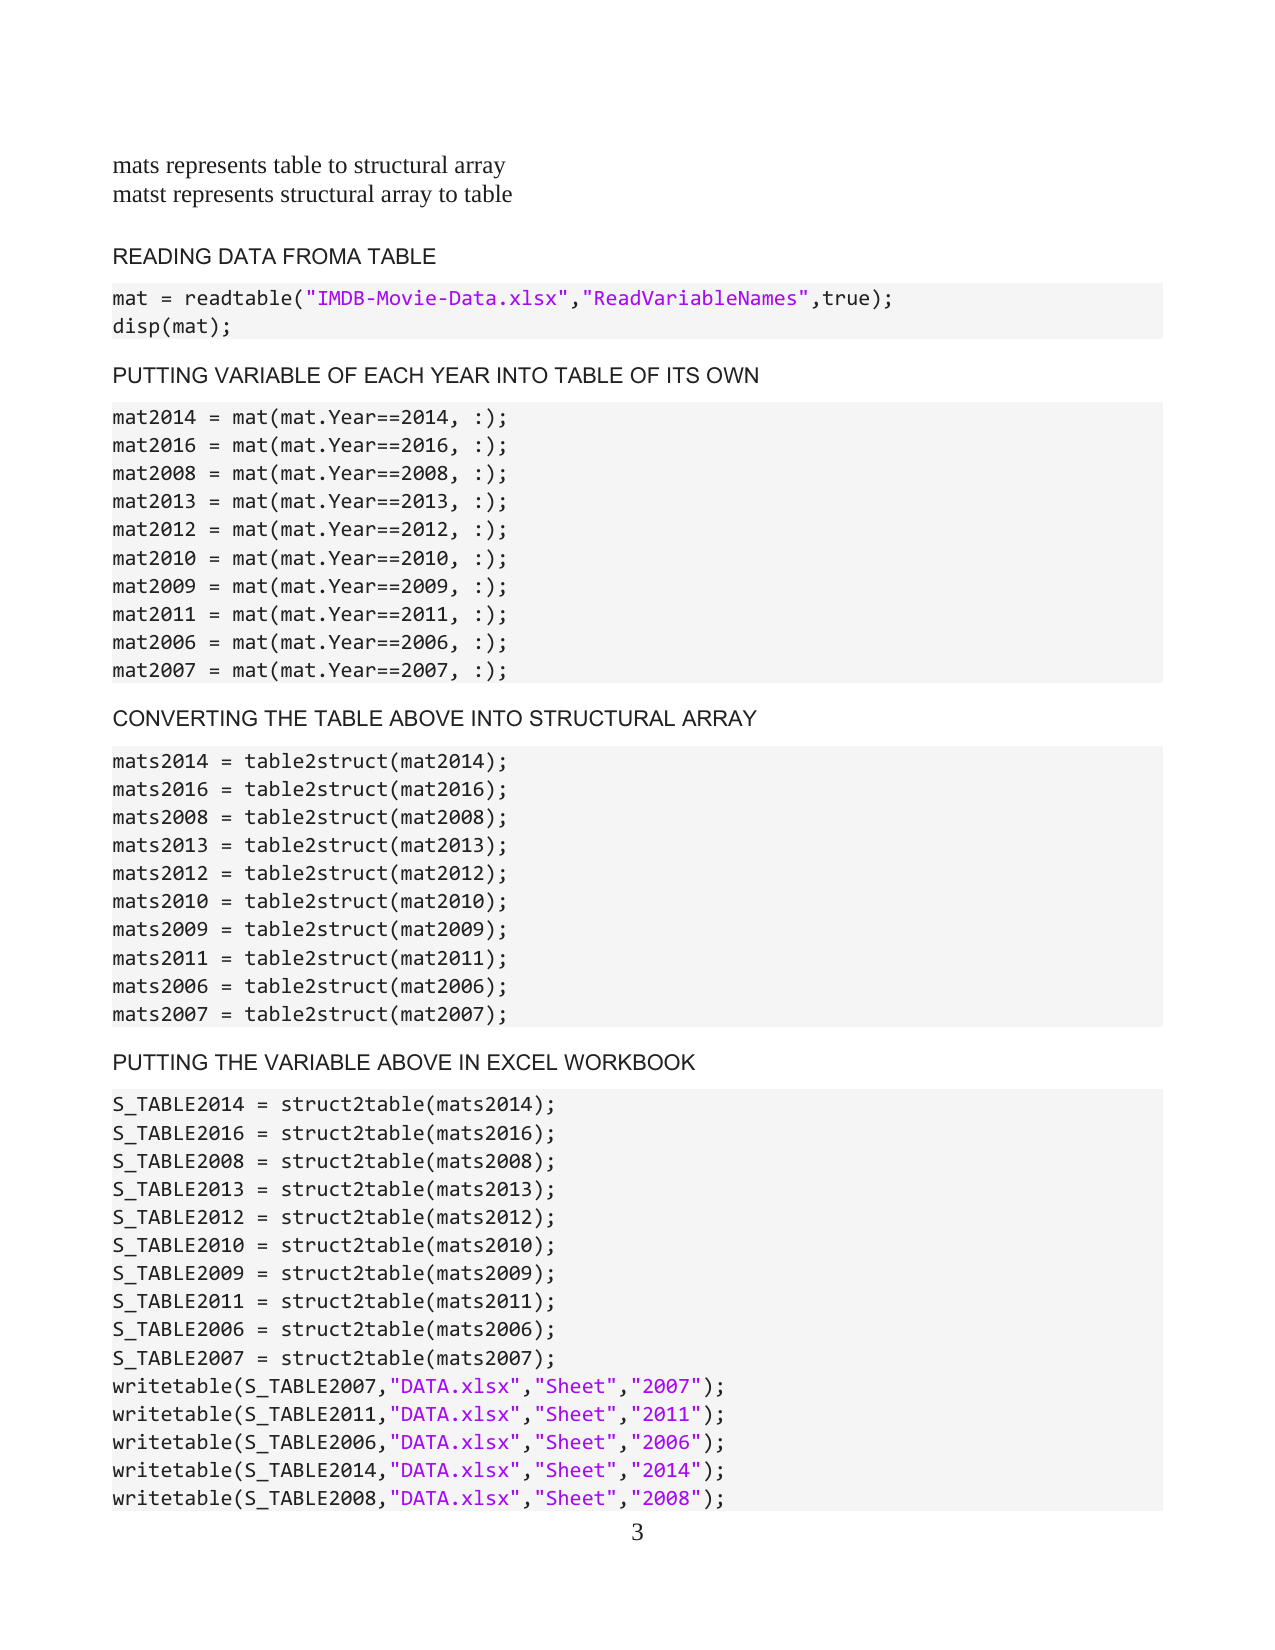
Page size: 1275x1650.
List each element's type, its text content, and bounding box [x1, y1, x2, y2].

text S_TABLE2010 = struct2table(mats2010); [112, 1230, 1163, 1258]
text mat2012 = mat(mat.Year==2012, :); [112, 514, 1163, 542]
text mat2010 = mat(mat.Year==2010, :); [112, 542, 1163, 571]
text writetable(S_TABLE2006,"DATA.xlsx","Sheet","2006"); [112, 1427, 1163, 1455]
text writetable(S_TABLE2008,"DATA.xlsx","Sheet","2008"); [112, 1483, 1163, 1511]
text matst represents structural array to table [112, 179, 1163, 207]
text PUTTING THE VARIABLE ABOVE IN EXCEL WORKBOOK [112, 1042, 1163, 1075]
text S_TABLE2012 = struct2table(mats2012); [112, 1202, 1163, 1230]
text disp(mat); [112, 311, 1163, 339]
text S_TABLE2016 = struct2table(mats2016); [112, 1117, 1163, 1146]
text PUTTING VARIABLE OF EACH YEAR INTO TABLE OF ITS OWN [112, 355, 1163, 388]
text S_TABLE2009 = struct2table(mats2009); [112, 1258, 1163, 1286]
text S_TABLE2013 = struct2table(mats2013); [112, 1174, 1163, 1202]
text mat2014 = mat(mat.Year==2014, :); [112, 402, 1163, 430]
text CONVERTING THE TABLE ABOVE INTO STRUCTURAL ARRAY [112, 699, 1163, 732]
text writetable(S_TABLE2011,"DATA.xlsx","Sheet","2011"); [112, 1399, 1163, 1427]
text mats2013 = table2struct(mat2013); [112, 830, 1163, 858]
text mat2011 = mat(mat.Year==2011, :); [112, 599, 1163, 627]
text mat2007 = mat(mat.Year==2007, :); [112, 655, 1163, 683]
text mat2008 = mat(mat.Year==2008, :); [112, 458, 1163, 486]
text mats2011 = table2struct(mat2011); [112, 942, 1163, 971]
text S_TABLE2014 = struct2table(mats2014); [112, 1089, 1163, 1117]
text writetable(S_TABLE2014,"DATA.xlsx","Sheet","2014"); [112, 1455, 1163, 1483]
text S_TABLE2011 = struct2table(mats2011); [112, 1286, 1163, 1314]
text mat2009 = mat(mat.Year==2009, :); [112, 571, 1163, 599]
text mat2013 = mat(mat.Year==2013, :); [112, 486, 1163, 514]
text mats represents table to structural array [112, 150, 1163, 179]
text S_TABLE2007 = struct2table(mats2007); [112, 1342, 1163, 1371]
text mat2006 = mat(mat.Year==2006, :); [112, 627, 1163, 655]
text S_TABLE2006 = struct2table(mats2006); [112, 1314, 1163, 1342]
text mats2010 = table2struct(mat2010); [112, 886, 1163, 914]
text S_TABLE2008 = struct2table(mats2008); [112, 1146, 1163, 1174]
text READING DATA FROMA TABLE [112, 236, 1163, 269]
text writetable(S_TABLE2007,"DATA.xlsx","Sheet","2007"); [112, 1371, 1163, 1399]
text mats2016 = table2struct(mat2016); [112, 774, 1163, 802]
text mat2016 = mat(mat.Year==2016, :); [112, 430, 1163, 458]
text mat = readtable("IMDB-Movie-Data.xlsx","ReadVariableNames",true); [112, 283, 1163, 311]
text mats2009 = table2struct(mat2009); [112, 914, 1163, 942]
text mats2012 = table2struct(mat2012); [112, 858, 1163, 886]
text mats2008 = table2struct(mat2008); [112, 802, 1163, 830]
text mats2007 = table2struct(mat2007); [112, 999, 1163, 1027]
text mats2006 = table2struct(mat2006); [112, 971, 1163, 999]
text mats2014 = table2struct(mat2014); [112, 746, 1163, 774]
